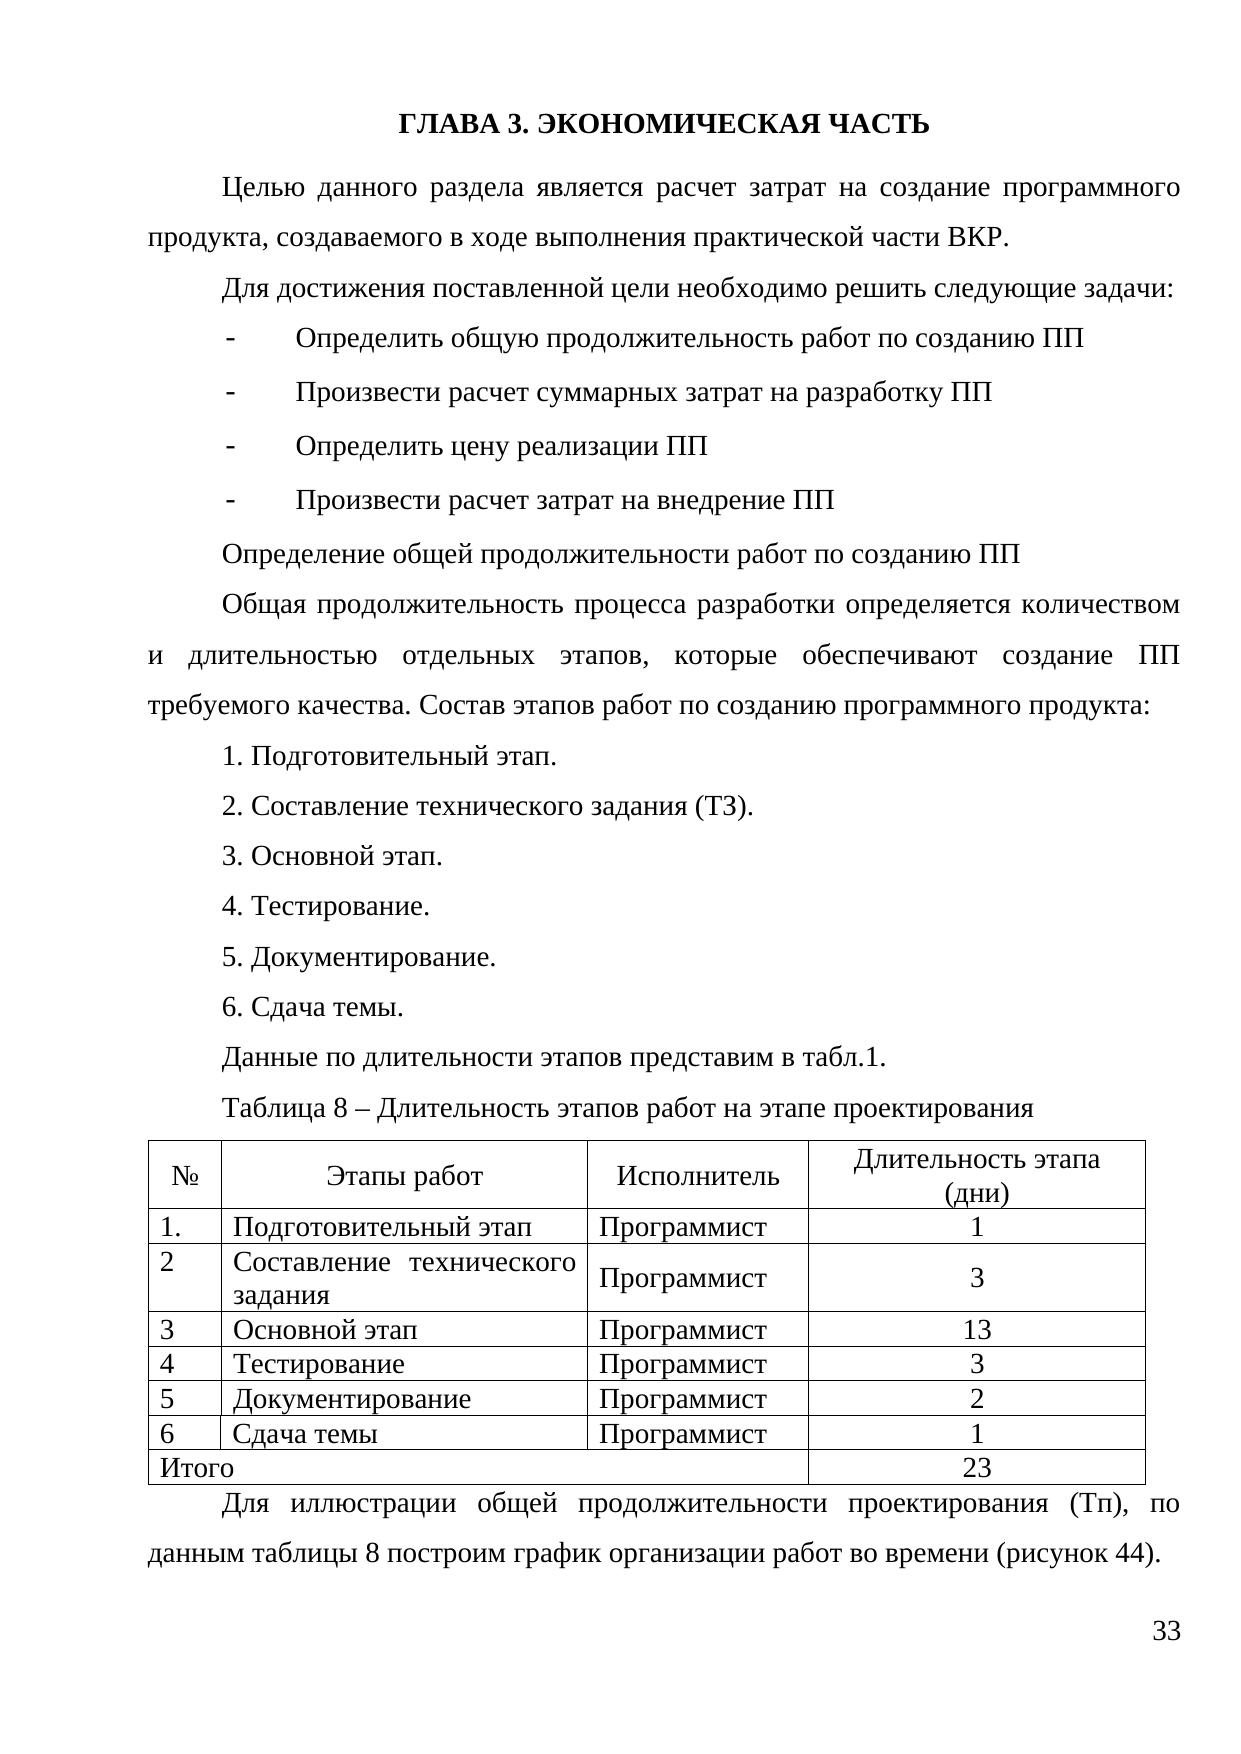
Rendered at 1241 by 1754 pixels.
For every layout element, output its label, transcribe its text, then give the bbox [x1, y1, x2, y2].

text Целью данного раздела является расчет затрат на создание программного продукта, создаваемого в ходе выполнения практической части ВКР. [148, 169, 1181, 253]
table_cell Программист [588, 1312, 808, 1346]
list Определить цену реализации ПП [148, 428, 1181, 464]
text Данные по длительности этапов представим в табл.1. [148, 1039, 1181, 1073]
table_cell Программист [588, 1381, 808, 1415]
list Произвести расчет суммарных затрат на разработку ПП [148, 374, 1181, 410]
table_cell 5 [149, 1381, 221, 1415]
table_header Исполнитель [588, 1141, 808, 1208]
table_cell 3 [149, 1312, 221, 1346]
table_cell Программист [588, 1347, 808, 1380]
text Общая продолжительность процесса разработки определяется количеством и длительностью отдельных этапов, которые обеспечивают создание ПП требуемого качества. Состав этапов работ по созданию программного продукта: [148, 587, 1181, 721]
text 5. Документирование. [148, 939, 1181, 972]
table_cell 3 [809, 1347, 1145, 1380]
text 2. Составление технического задания (ТЗ). [148, 788, 1181, 821]
list Определить общую продолжительность работ по созданию ПП [148, 320, 1181, 356]
table_cell Подготовительный этап [222, 1209, 587, 1243]
table_cell 2 [149, 1244, 221, 1311]
table_cell Программист [588, 1209, 808, 1243]
table_cell Итого [149, 1450, 808, 1484]
table_cell Документирование [222, 1381, 587, 1415]
table_cell 2 [809, 1381, 1145, 1415]
table_cell Программист [588, 1244, 808, 1311]
table_cell 1 [809, 1209, 1145, 1243]
text 3. Основной этап. [148, 838, 1181, 872]
table_cell Основной этап [222, 1312, 587, 1346]
text Таблица 8 – Длительность этапов работ на этапе проектирования [148, 1090, 1181, 1123]
text Для иллюстрации общей продолжительности проектирования (Тп), по данным таблицы 8 построим график организации работ во времени (рисунок 44). [148, 1485, 1181, 1569]
table_cell Программист [588, 1416, 808, 1449]
table_cell 13 [809, 1312, 1145, 1346]
table_header № [149, 1141, 221, 1208]
list Произвести расчет затрат на внедрение ПП [148, 482, 1181, 518]
table_cell 1. [149, 1209, 221, 1243]
table_cell Тестирование [222, 1347, 587, 1380]
table_cell 6 [149, 1416, 220, 1449]
text 6. Сдача темы. [148, 989, 1181, 1023]
text Для достижения поставленной цели необходимо решить следующие задачи: [148, 270, 1181, 303]
list 4. Тестирование. [148, 888, 1181, 922]
table_header Этапы работ [222, 1141, 587, 1208]
subtitle ГЛАВА 3. ЭКОНОМИЧЕСКАЯ ЧАСТЬ [148, 106, 1181, 140]
table_cell 4 [149, 1347, 221, 1380]
table_cell 3 [809, 1244, 1145, 1311]
table_cell Сдача темы [221, 1416, 587, 1449]
table_cell Составление технического задания [222, 1244, 587, 1311]
table_cell 1 [809, 1416, 1145, 1449]
table_header Длительность этапа (дни) [809, 1141, 1145, 1208]
table_cell 23 [809, 1450, 1145, 1484]
text Определение общей продолжительности работ по созданию ПП [148, 536, 1181, 570]
list 1. Подготовительный этап. [148, 738, 1181, 771]
